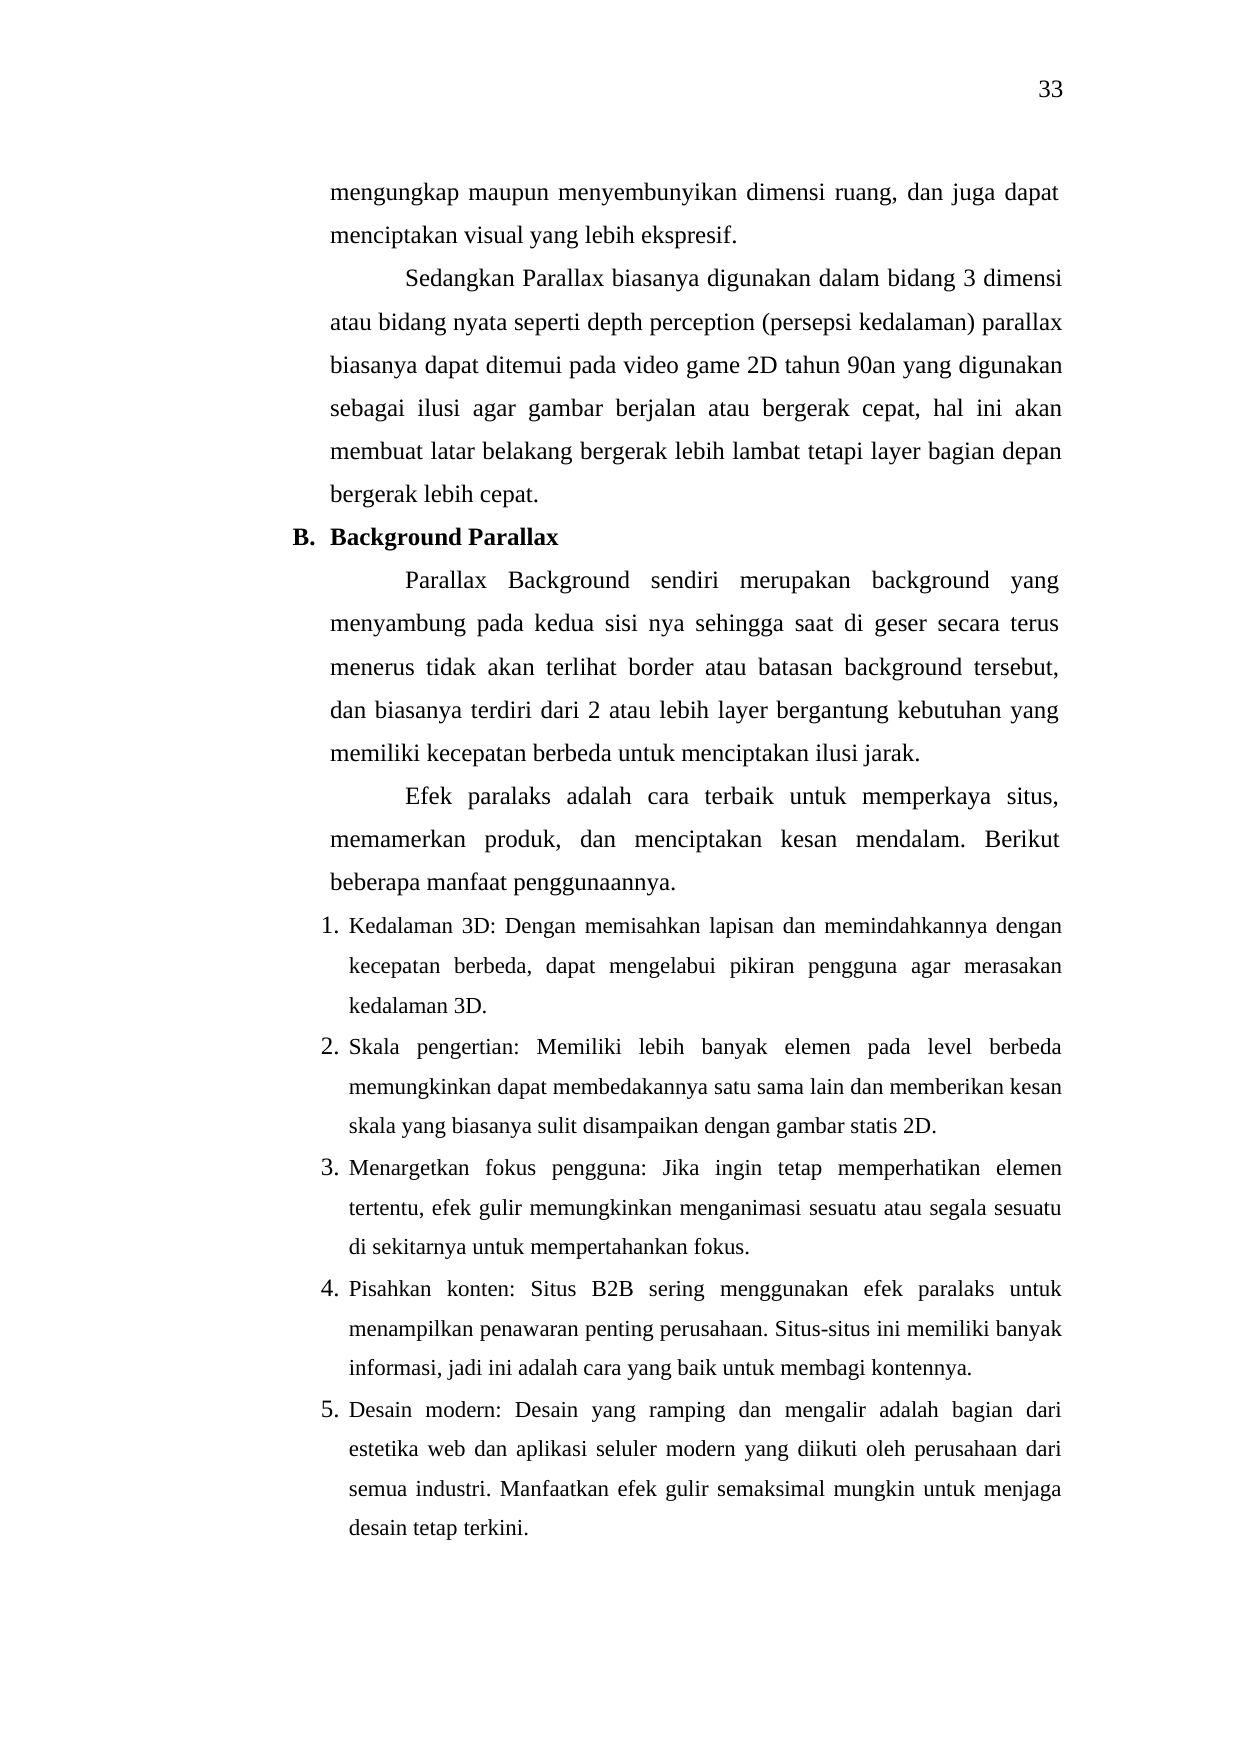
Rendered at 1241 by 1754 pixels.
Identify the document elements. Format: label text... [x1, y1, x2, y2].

list Desain modern: Desain yang ramping dan mengalir adalah bagian dari estetika web dan aplikasi seluler modern yang diikuti oleh perusahaan dari semua industri. Manfaatkan efek gulir semaksimal mungkin untuk menjaga desain tetap terkini. [330, 1394, 1063, 1541]
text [330, 177, 1060, 249]
text Efek paralaks adalah cara terbaik untuk memperkaya situs, memamerkan produk, dan menciptakan kesan mendalam. Berikut beberapa manfaat penggunaannya. [330, 781, 1060, 896]
list Background Parallax [292, 522, 1063, 551]
list Kedalaman 3D: Dengan memisahkan lapisan dan memindahkannya dengan kecepatan berbeda, dapat mengelabui pikiran pengguna agar merasakan kedalaman 3D. [330, 910, 1063, 1018]
list Pisahkan konten: Situs B2B sering menggunakan efek paralaks untuk menampilkan penawaran penting perusahaan. Situs-situs ini memiliki banyak informasi, jadi ini adalah cara yang baik untuk membagi kontennya. [330, 1273, 1063, 1381]
list Skala pengertian: Memiliki lebih banyak elemen pada level berbeda memungkinkan dapat membedakannya satu sama lain dan memberikan kesan skala yang biasanya sulit disampaikan dengan gambar statis 2D. [330, 1031, 1063, 1139]
text Parallax Background sendiri merupakan background yang menyambung pada kedua sisi nya sehingga saat di geser secara terus menerus tidak akan terlihat border atau batasan background tersebut, dan biasanya terdiri dari 2 atau lebih layer bergantung kebutuhan yang memiliki kecepatan berbeda untuk menciptakan ilusi jarak. [330, 565, 1060, 767]
list Menargetkan fokus pengguna: Jika ingin tetap memperhatikan elemen tertentu, efek gulir memungkinkan menganimasi sesuatu atau segala sesuatu di sekitarnya untuk mempertahankan fokus. [330, 1152, 1063, 1260]
text Sedangkan Parallax biasanya digunakan dalam bidang 3 dimensi atau bidang nyata seperti depth perception (persepsi kedalaman) parallax biasanya dapat ditemui pada video game 2D tahun 90an yang digunakan sebagai ilusi agar gambar berjalan atau bergerak cepat, hal ini akan membuat latar belakang bergerak lebih lambat tetapi layer bagian depan bergerak lebih cepat. [330, 263, 1063, 508]
